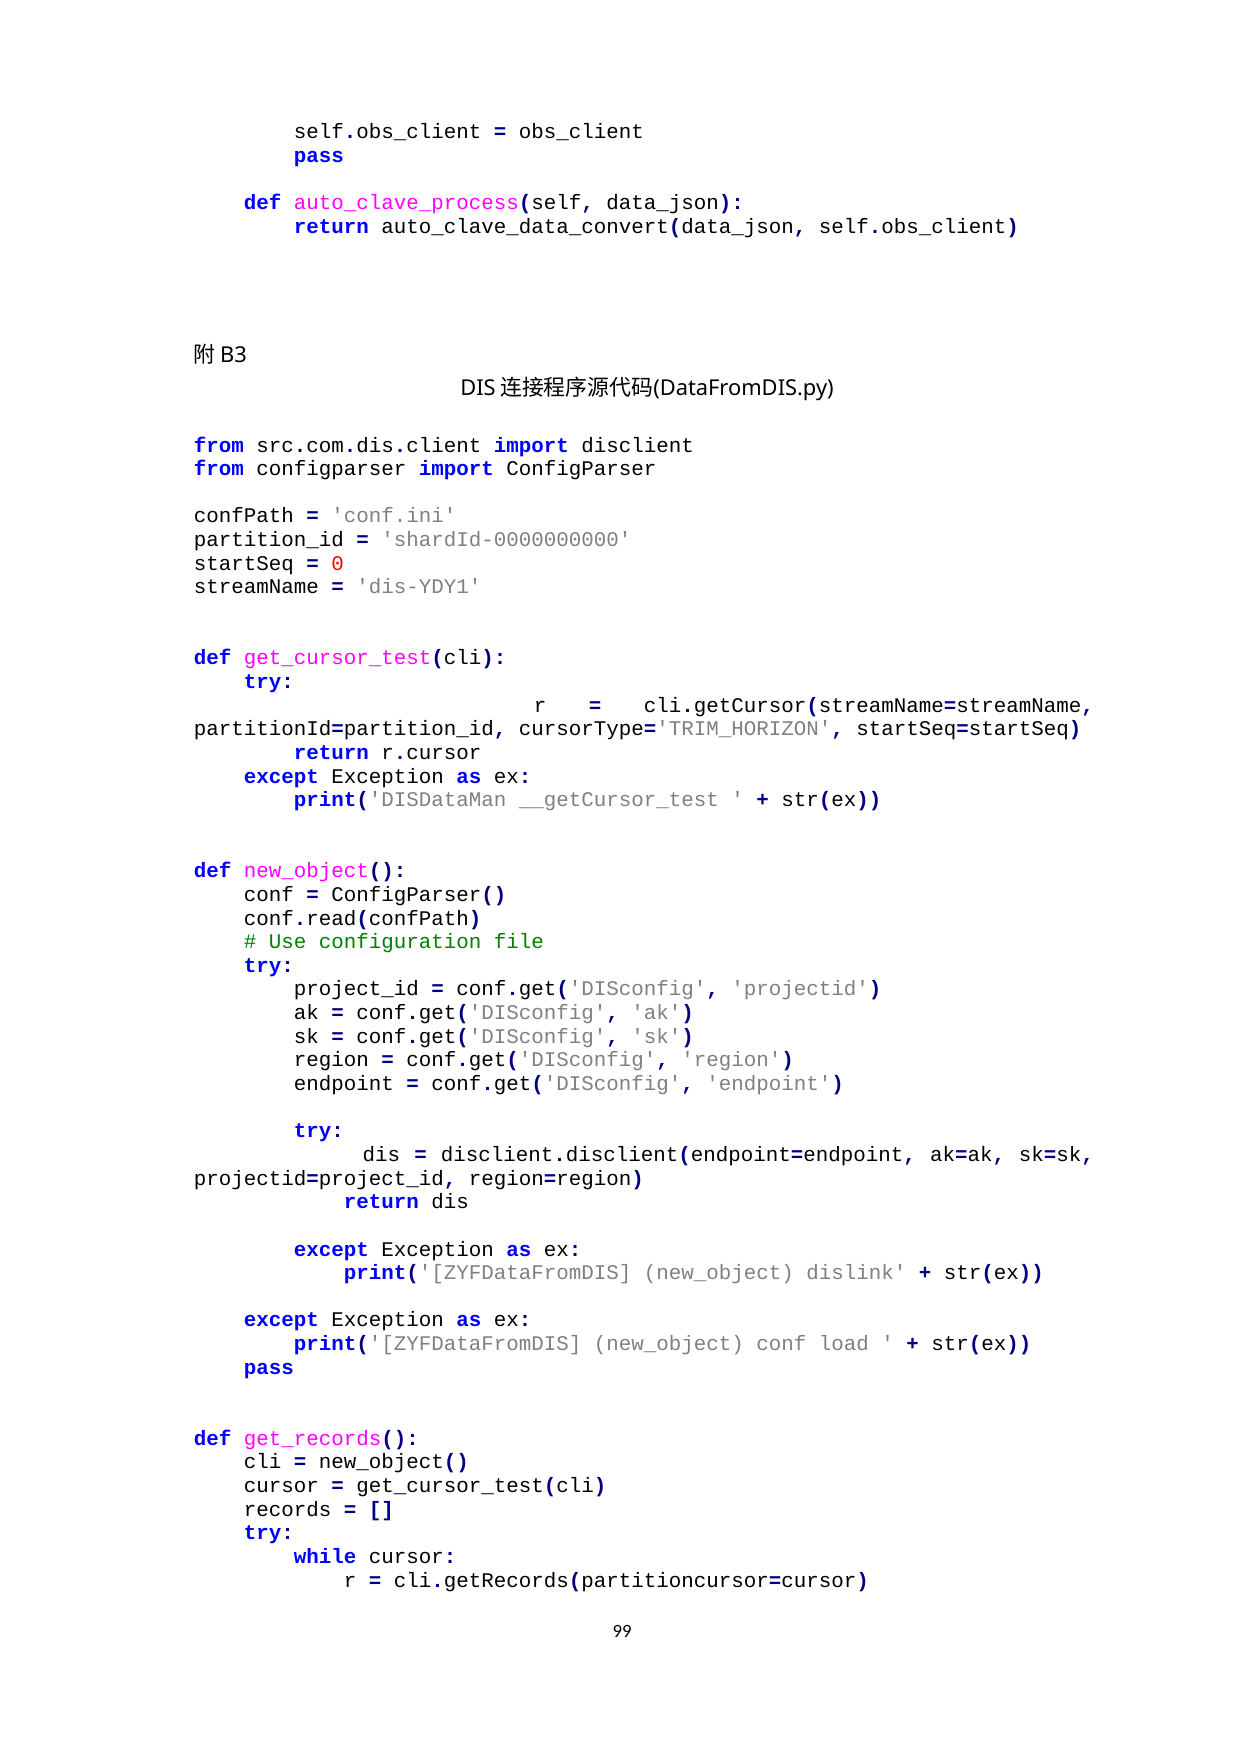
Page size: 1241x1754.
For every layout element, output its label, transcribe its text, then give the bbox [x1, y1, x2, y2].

text while cursor: [194, 1546, 1094, 1569]
text pass [194, 1357, 1094, 1380]
text def auto_clave_process(self, data_json): [194, 192, 1094, 216]
text try: [194, 1522, 1094, 1546]
text dis = disclient.disclient(endpoint=endpoint, ak=ak, sk=sk, projectid=project_id, region=region) [194, 1144, 1094, 1191]
text try: [194, 955, 1094, 978]
text return auto_clave_data_convert(data_json, self.obs_client) [194, 216, 1094, 239]
text cli = new_object() [194, 1451, 1094, 1475]
text # Use configuration file [194, 931, 1094, 955]
text records = [] [194, 1499, 1094, 1522]
text conf.read(confPath) [194, 907, 1094, 931]
text region = conf.get('DISconfig', 'region') [194, 1049, 1094, 1073]
text return dis [194, 1191, 1094, 1215]
text DIS连接程序源代码(DataFromDIS.py) [200, 369, 1094, 402]
text startSeq = 0 [194, 553, 1094, 576]
text project_id = conf.get('DISconfig', 'projectid') [194, 978, 1094, 1002]
text 附B3 [150, 337, 1094, 369]
text return r.cursor [194, 742, 1094, 766]
text except Exception as ex: [194, 1309, 1094, 1333]
text self.obs_client = obs_client [194, 121, 1094, 145]
text try: [194, 1120, 1094, 1144]
text def new_object(): [194, 860, 1094, 884]
text r = cli.getCursor(streamName=streamName, partitionId=partition_id, cursorType='TRIM_HORIZON', startSeq=startSeq) [194, 695, 1094, 742]
text from configparser import ConfigParser [194, 458, 1094, 482]
text partition_id = 'shardId-0000000000' [194, 529, 1094, 553]
text except Exception as ex: [194, 766, 1094, 789]
text cursor = get_cursor_test(cli) [194, 1475, 1094, 1499]
text sk = conf.get('DISconfig', 'sk') [194, 1026, 1094, 1049]
text r = cli.getRecords(partitioncursor=cursor) [194, 1569, 1094, 1593]
text ak = conf.get('DISconfig', 'ak') [194, 1002, 1094, 1026]
text conf = ConfigParser() [194, 884, 1094, 907]
text streamName = 'dis-YDY1' [194, 576, 1094, 600]
text print('DISDataMan __getCursor_test ' + str(ex)) [194, 789, 1094, 813]
text confPath = 'conf.ini' [194, 506, 1094, 529]
text print('[ZYFDataFromDIS] (new_object) conf load ' + str(ex)) [194, 1333, 1094, 1357]
text def get_records(): [194, 1428, 1094, 1451]
text def get_cursor_test(cli): [194, 647, 1094, 671]
text try: [194, 671, 1094, 695]
text except Exception as ex: [194, 1238, 1094, 1262]
text from src.com.dis.client import disclient [194, 434, 1094, 458]
text print('[ZYFDataFromDIS] (new_object) dislink' + str(ex)) [194, 1262, 1094, 1286]
text pass [194, 145, 1094, 169]
text endpoint = conf.get('DISconfig', 'endpoint') [194, 1073, 1094, 1097]
